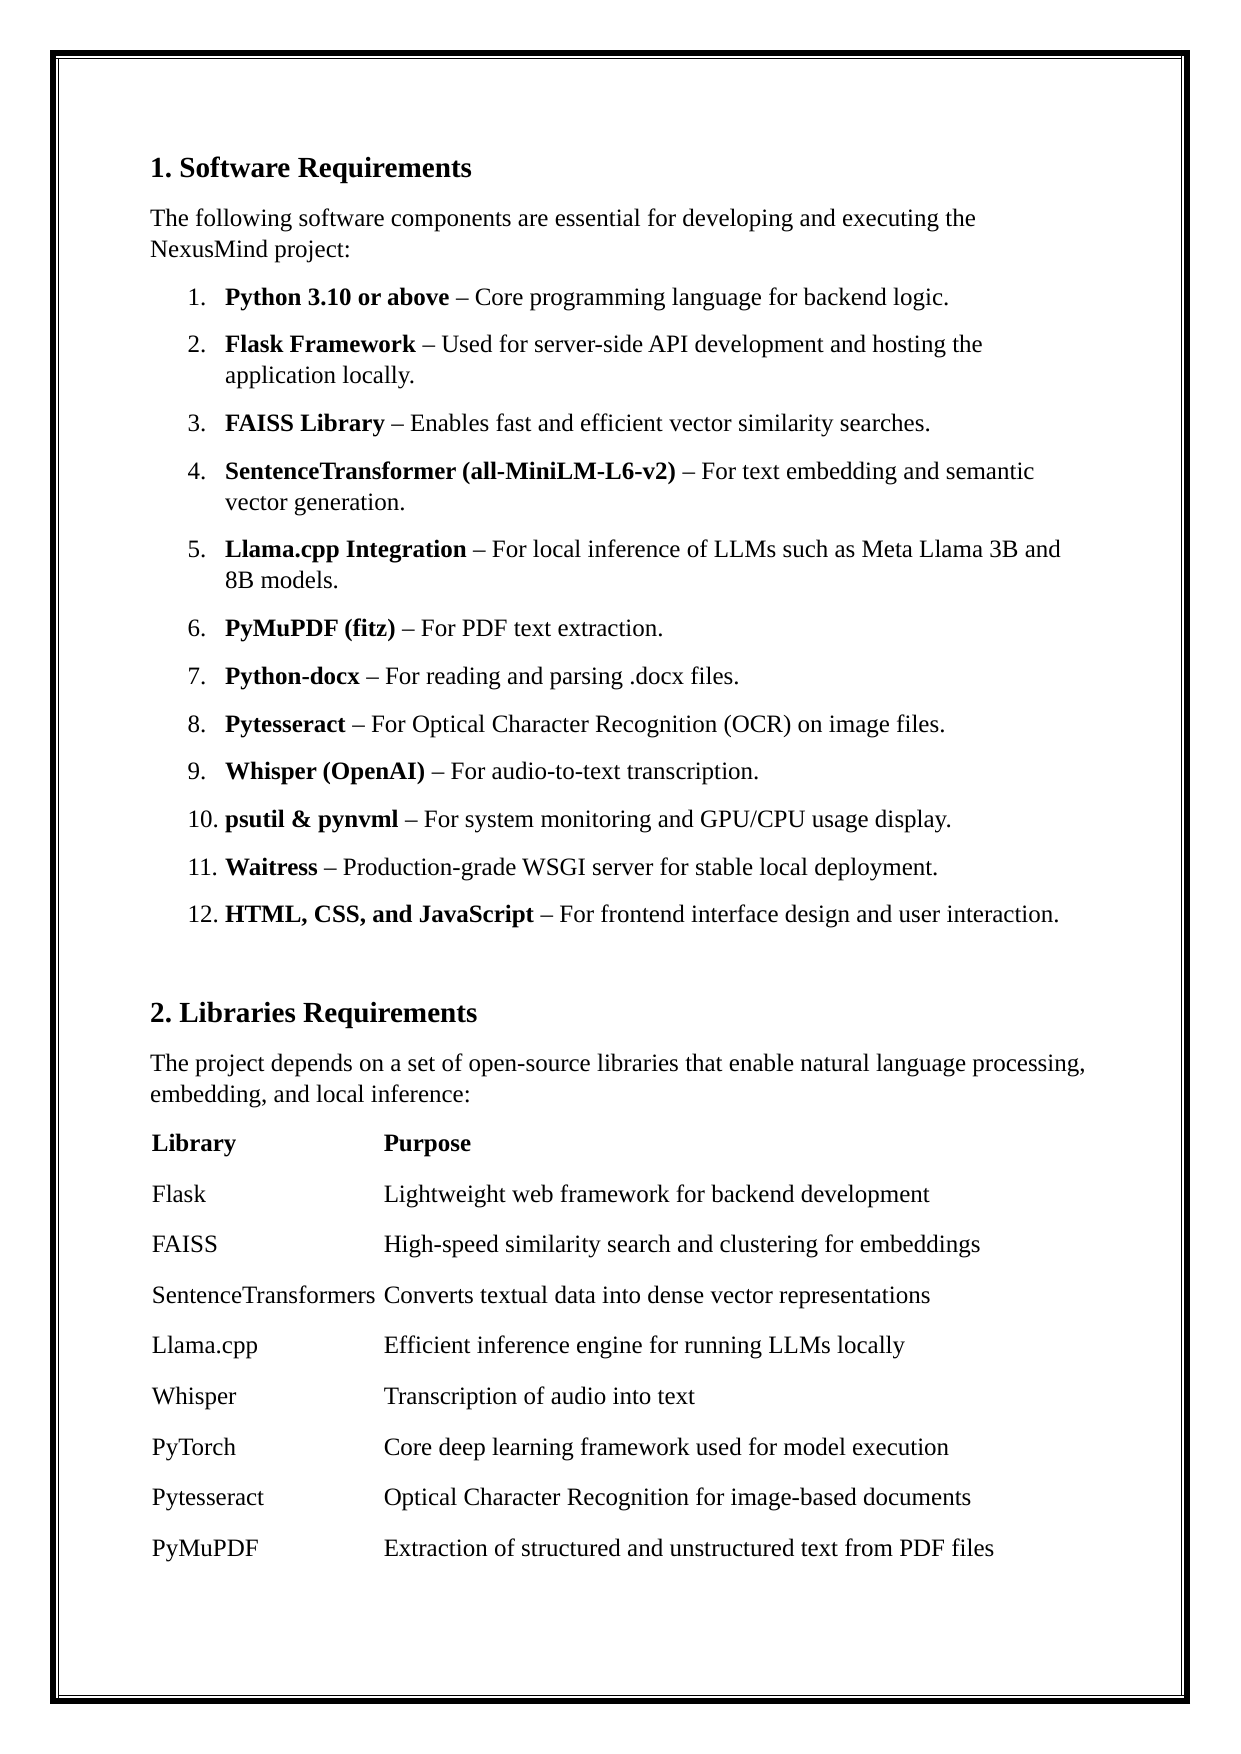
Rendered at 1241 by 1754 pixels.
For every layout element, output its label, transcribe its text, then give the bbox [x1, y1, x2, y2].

table_cell Lightweight web framework for backend development [382, 1177, 1001, 1228]
text 1. Software Requirements [150, 150, 1090, 183]
list SentenceTransformer (all-MiniLM-L6-v2) – For text embedding and semantic vector generation. [187, 456, 1090, 516]
table_cell Pytesseract [150, 1481, 382, 1531]
table_header Library [150, 1126, 382, 1177]
table_cell Extraction of structured and unstructured text from PDF files [382, 1531, 1001, 1582]
list psutil & pynvml – For system monitoring and GPU/CPU usage display. [187, 804, 1090, 833]
table_cell Llama.cpp [150, 1329, 382, 1379]
list Waitress – Production-grade WSGI server for stable local deployment. [187, 852, 1090, 881]
list Python 3.10 or above – Core programming language for backend logic. [187, 282, 1090, 310]
list Llama.cpp Integration – For local inference of LLMs such as Meta Llama 3B and 8B models. [187, 534, 1090, 594]
table_cell Whisper [150, 1380, 382, 1430]
list PyMuPDF (fitz) – For PDF text extraction. [187, 613, 1090, 642]
text 2. Libraries Requirements [150, 995, 1090, 1028]
list Pytesseract – For Optical Character Recognition (OCR) on image files. [187, 709, 1090, 737]
table_cell High-speed similarity search and clustering for embeddings [382, 1228, 1001, 1278]
table_cell Converts textual data into dense vector representations [382, 1278, 1001, 1329]
list Whisper (OpenAI) – For audio-to-text transcription. [187, 756, 1090, 785]
table_cell FAISS [150, 1228, 382, 1278]
table_cell PyMuPDF [150, 1531, 382, 1582]
table_cell Optical Character Recognition for image-based documents [382, 1481, 1001, 1531]
list FAISS Library – Enables fast and efficient vector similarity searches. [187, 408, 1090, 437]
list Flask Framework – Used for server-side API development and hosting the application locally. [187, 329, 1090, 389]
table_cell Core deep learning framework used for model execution [382, 1430, 1001, 1481]
list HTML, CSS, and JavaScript – For frontend interface design and user interaction. [187, 899, 1090, 928]
table_cell PyTorch [150, 1430, 382, 1481]
text The following software components are essential for developing and executing the NexusMind project: [150, 203, 1090, 263]
table_cell Transcription of audio into text [382, 1380, 1001, 1430]
text The project depends on a set of open-source libraries that enable natural language processing, embedding, and local inference: [150, 1048, 1090, 1107]
table_header Purpose [382, 1126, 1001, 1177]
table_cell SentenceTransformers [150, 1278, 382, 1329]
table_cell Flask [150, 1177, 382, 1228]
list Python-docx – For reading and parsing .docx files. [187, 661, 1090, 690]
table_cell Efficient inference engine for running LLMs locally [382, 1329, 1001, 1379]
